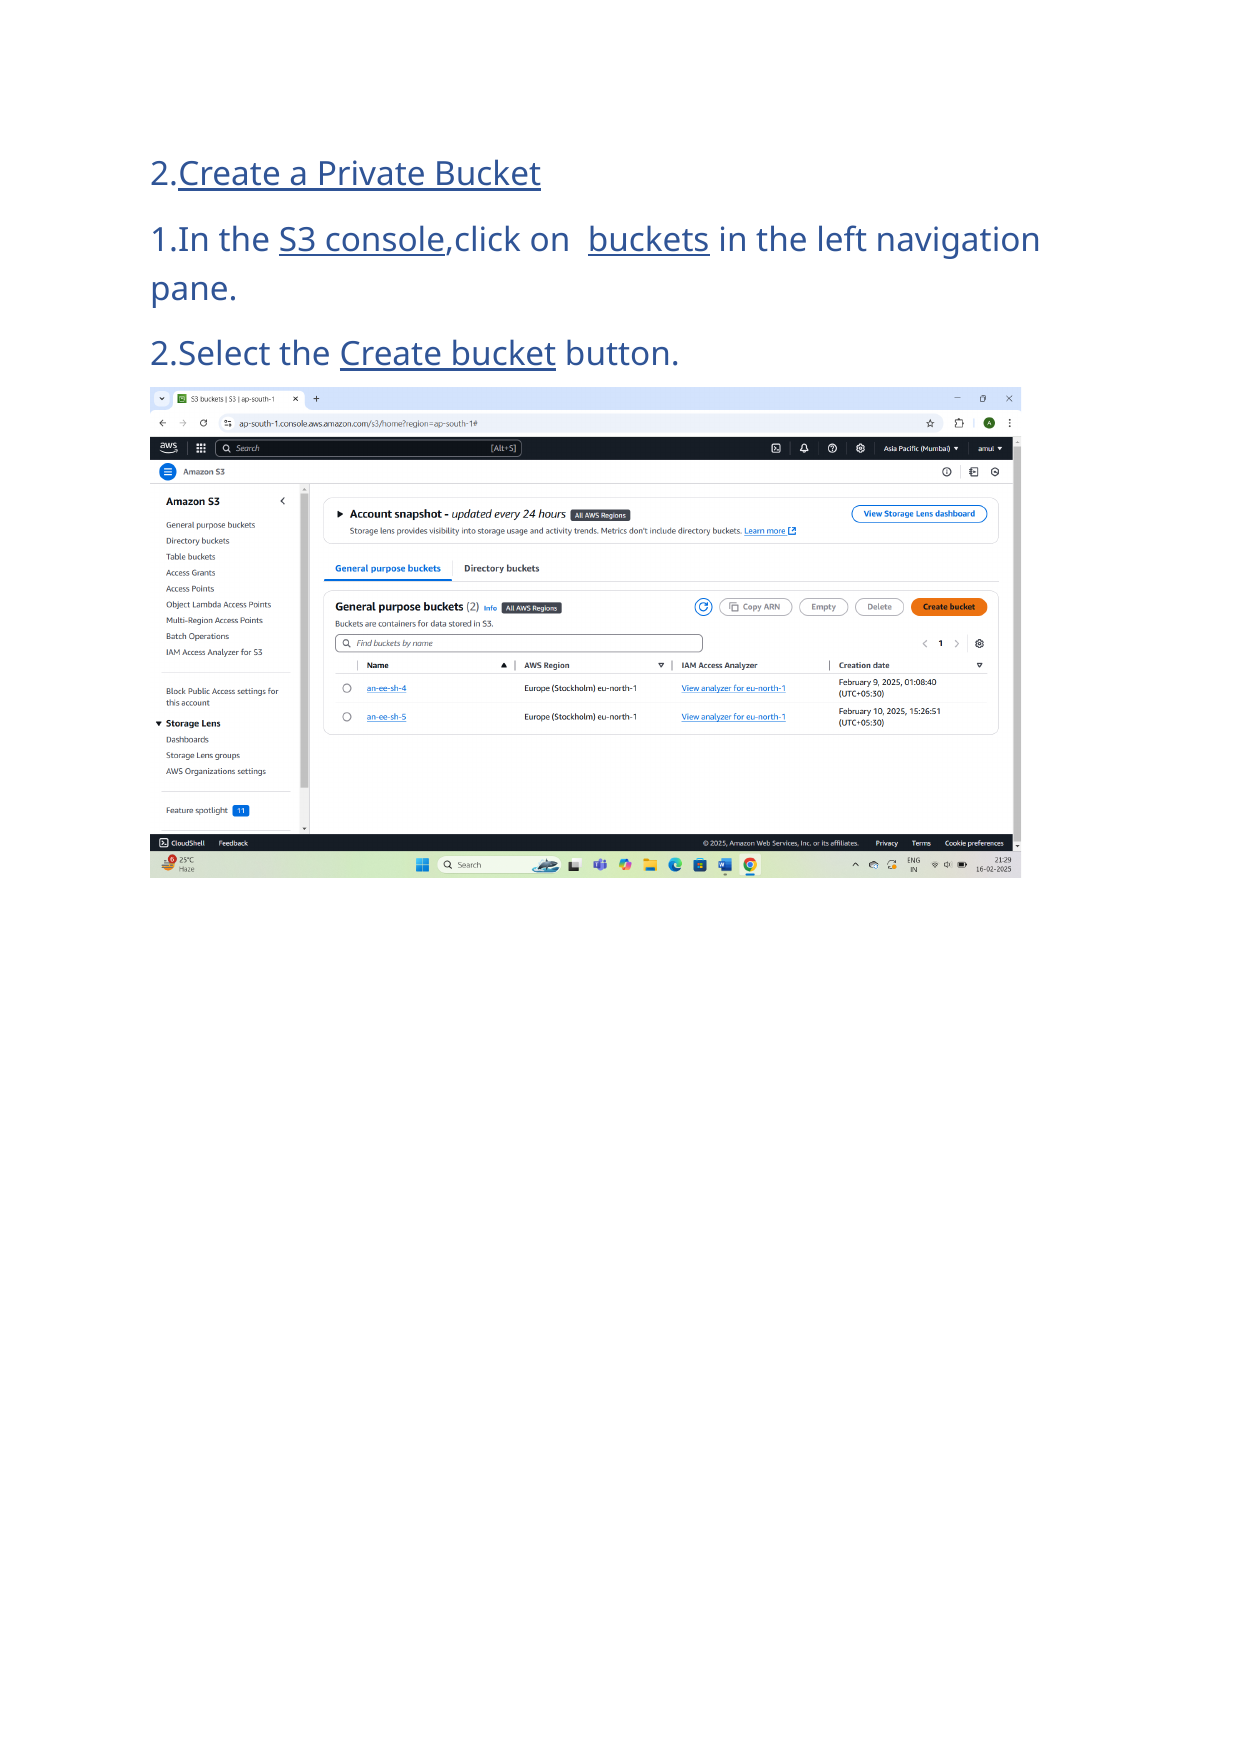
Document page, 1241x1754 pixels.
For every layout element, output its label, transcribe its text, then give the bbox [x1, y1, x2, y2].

picture [150, 387, 1022, 878]
subtitle 1.In the S3 console,click on buckets in the left navigation pane. [150, 216, 1090, 310]
subtitle 2.Create a Private Bucket [150, 150, 1090, 195]
subtitle 2.Select the Create bucket button. [150, 330, 1090, 376]
